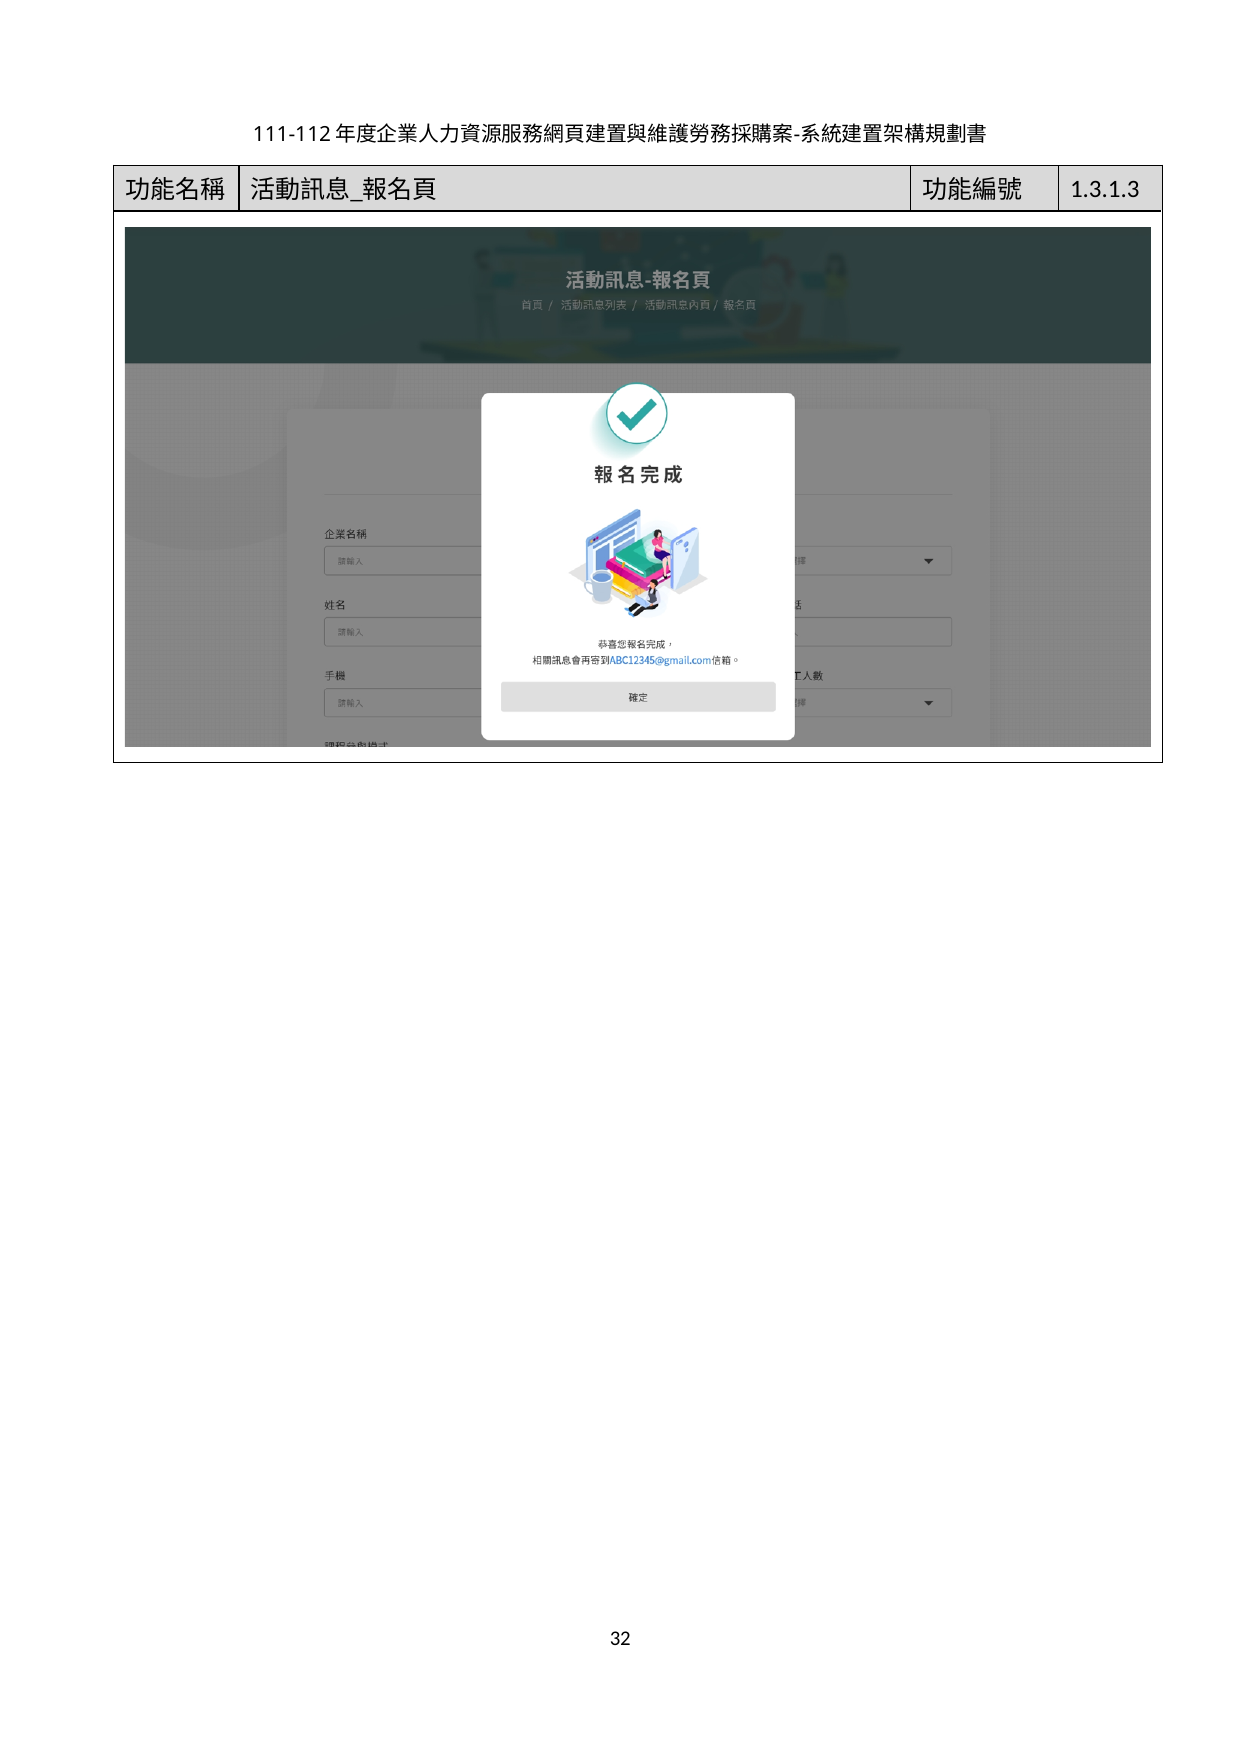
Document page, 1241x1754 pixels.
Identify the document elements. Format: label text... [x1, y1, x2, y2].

table_header 活動訊息_報名頁 [240, 166, 910, 210]
table_header 功能編號 [911, 166, 1058, 210]
picture [124, 227, 1151, 747]
table_cell 路徑：首頁 > 活動訊息 > 點擊活動圖片 > 馬上報名 活動會有多日期可供使用者選擇，使用者亦可複選。 若活動為「實體」、或「線上」活動，表單「課程參與模式」欄位則直接顯示。 若活動為「實體+線上」活動，表單「課程參與模式」欄位則提供兩個選項供選擇，其選項為：實體、線上，擇一選擇。 若活動為「半日」活動，表單則無需顯示「飲食選擇」欄位。 欄位說明： (1).*企業名稱： 格式：必填，開放式輸入方框。 (2).*企業所在地： 格式：必填，下拉式選單。 下拉選單：桃園市、新竹市、新竹縣、苗栗縣、其他地區。 (3).*產業別： 格式：必填，下拉式選單。 下拉選單：A大類「農、林、魚、牧業」、B大類「礦業及土石採取業」、C大類「製造業」、D大類「電力及燃氣供應業」、E大類「用水供應及汙染整治業」、F大類「營建工程業」、G大類「批發及零售業」、H大類「運輸及倉儲業」、I大類「住宿及餐飲業」、J大類「出版、影音製作、傳播及資通訊服務業」、K大類「金融及保險業」、L大類「不動產業」、M大類「專業、科學及技術服務業」、N大類「支援服務業」、O大類「公共行政及國防；強制性社會安全」、P大類「教育業」、Q大類「醫療保健及社會工作服務業」、R大類「藝術、娛樂及休閒服務業」、S大類「其他服務業」。 (4).*姓名： 格式：必填，開放式輸入方框。 (5).*職稱： 格式：必填，開放式輸入方框。 (6).*聯絡電話： 格式：必填，開放式輸入方框。 (7).*手機： 格式：必填，開放式輸入方框。 (8).*電子郵件： 格式：必填，開放式輸入方框。 (9).*公司員工人數： 格式：必填，下拉式選單。 下拉選單：5人以下、6-10人、11-50人、51-100人、101-200人、201人以上。 (10).*課程日期： 格式：必填，Radio Button。 選項：後台新增活動時新增的日期及時段。 使用者可複選。 (11).*課程參與模式： 格式：必填，Radio Button。 選項：實體、線上。 使用者僅可單選。 若活動為「實體」、或「線上」活動，則此欄位直接顯示無需選擇。 (12).*飲食選擇： 格式：必填，Radio Button。 選項：葷食、素食、課程當天自行準備不用餐、線上參與不用餐。 使用者僅可單選。 若活動為「半日」活動，則無需顯示此欄位。 (13).確定： 格式：按鈕。 點選後確定選擇該日期該時段的活動。 (14).取消： 格式：按鈕。 點選後取消選擇該日期該時段的活動。 (15).刪除： 格式：按鈕。 點選後可刪除已選擇之日期時段。 (16).*訊息來源： 格式：必填，Radio Button。 選項：桃分署/就業中心、中小企總官網/EDM、工業區、公(工)協會、朋友/同事/社團介紹、報章雜誌、網路廣告、其他。 (17).*我已詳讀個資宣告： 格式：必填，Switch按鈕。 (18).返回詳細頁： 格式：按鈕。 點選後可取消報名，並返回上一頁。 (19).確定報名： 格式：按鈕。 點選後即彈跳出報名完成視窗。 系統即發送報名完成通知信(附件：4.1.1)。 雛型畫面(內容皆為示意畫面)： [114, 210, 1162, 762]
table_header 1.3.1.3 [1059, 166, 1162, 210]
table_header 功能名稱 [114, 166, 238, 210]
